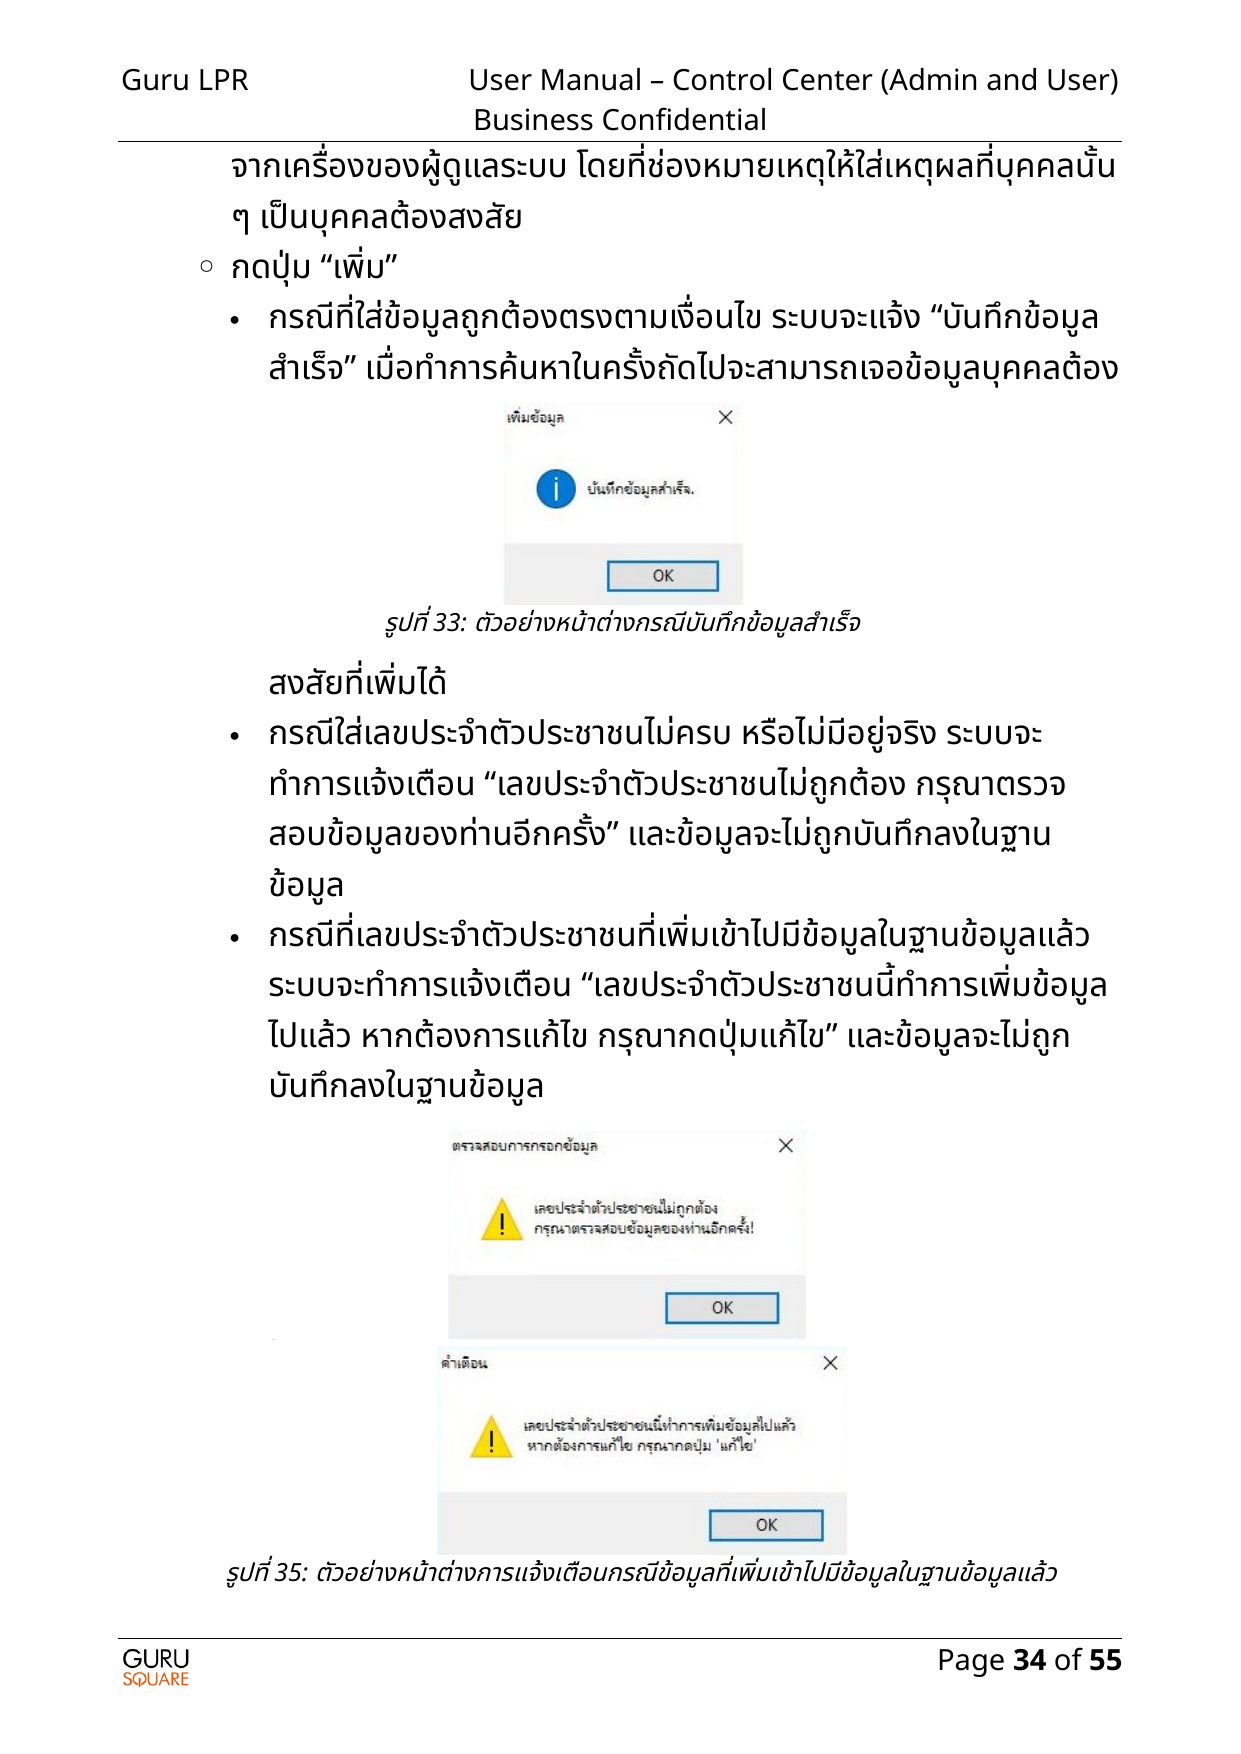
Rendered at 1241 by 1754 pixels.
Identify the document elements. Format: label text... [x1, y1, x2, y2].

list กรณีที่ใส่ข้อมูลถูกต้องตรงตามเงื่อนไข ระบบจะแจ้ง “บันทึกข้อมูลสำเร็จ” เมื่อทำการค้นหาในครั้งถัดไปจะสามารถเจอข้อมูลบุคคลต้องสงสัยที่เพิ่มได้ [231, 293, 1122, 396]
picture [437, 1347, 848, 1555]
list กดปุ่ม “เพิ่ม” [193, 243, 1122, 293]
list กรณีที่เลขประจำตัวประชาชนที่เพิ่มเข้าไปมีข้อมูลในฐานข้อมูลแล้ว ระบบจะทำการแจ้งเตือน “เลขประจำตัวประชาชนนี้ทำการเพิ่มข้อมูลไปแล้ว หากต้องการแก้ไข กรุณากดปุ่มแก้ไข” และข้อมูลจะไม่ถูกบันทึกลงในฐานข้อมูล [231, 911, 1122, 1113]
picture [448, 1131, 806, 1339]
picture [121, 1646, 191, 1688]
list กรณีใส่เลขประจำตัวประชาชนไม่ครบ หรือไม่มีอยู่จริง ระบบจะทำการแจ้งเตือน “เลขประจำตัวประชาชนไม่ถูกต้อง กรุณาตรวจสอบข้อมูลของท่านอีกครั้ง” และข้อมูลจะไม่ถูกบันทึกลงในฐานข้อมูล [231, 709, 1122, 911]
list กรณีที่ใส่ข้อมูลถูกต้องตรงตามเงื่อนไข ระบบจะแจ้ง “บันทึกข้อมูลสำเร็จ” เมื่อทำการค้นหาในครั้งถัดไปจะสามารถเจอข้อมูลบุคคลต้องสงสัยที่เพิ่มได้ [231, 659, 1122, 709]
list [193, 142, 1122, 243]
picture [503, 403, 744, 605]
